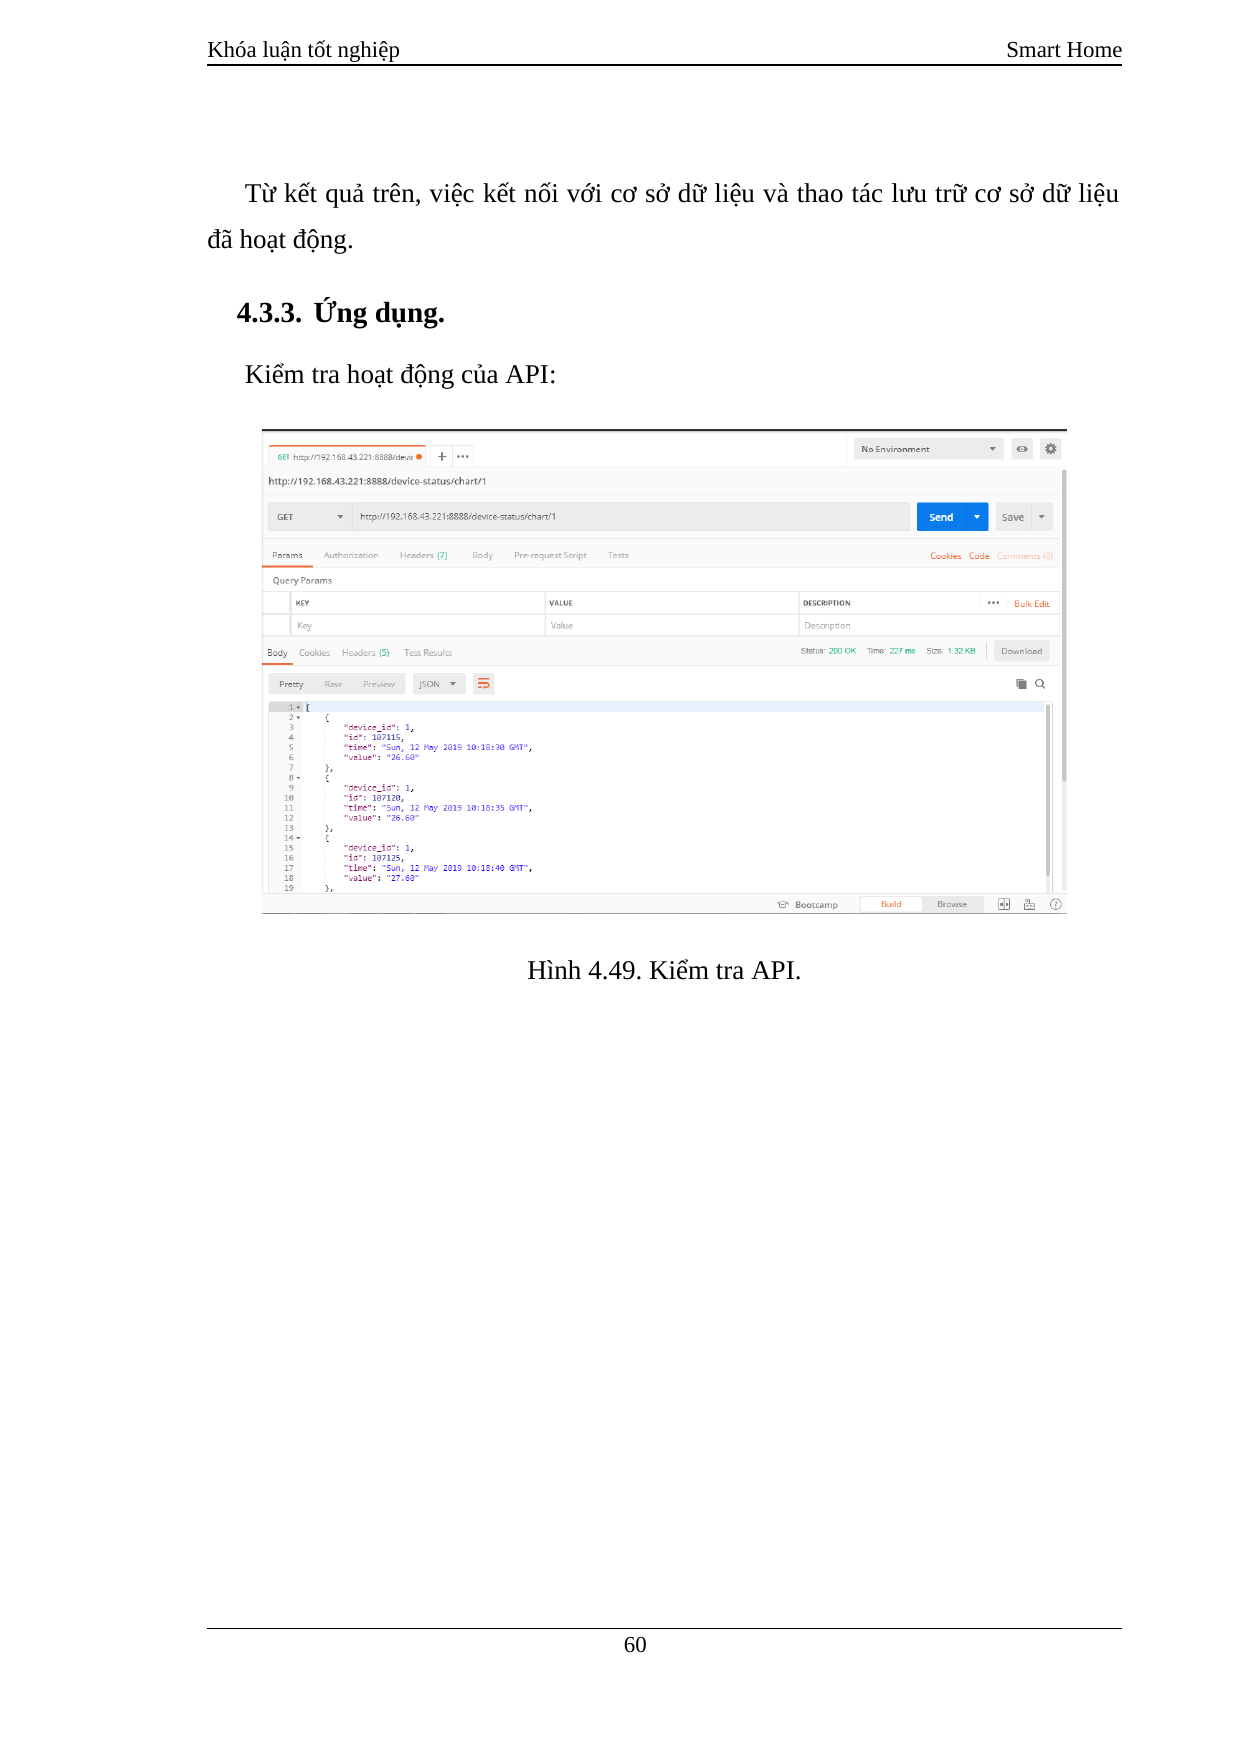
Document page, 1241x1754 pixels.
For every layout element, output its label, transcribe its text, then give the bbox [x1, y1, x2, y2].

text Kiểm tra hoạt động của API: [207, 358, 1122, 389]
text Từ kết quả trên, việc kết nối với cơ sở dữ liệu và thao tác lưu trữ cơ sở dữ liệu đã hoạt động. [207, 177, 1122, 255]
picture [261, 429, 1067, 914]
subtitle Ứng dụng. [237, 295, 1122, 329]
